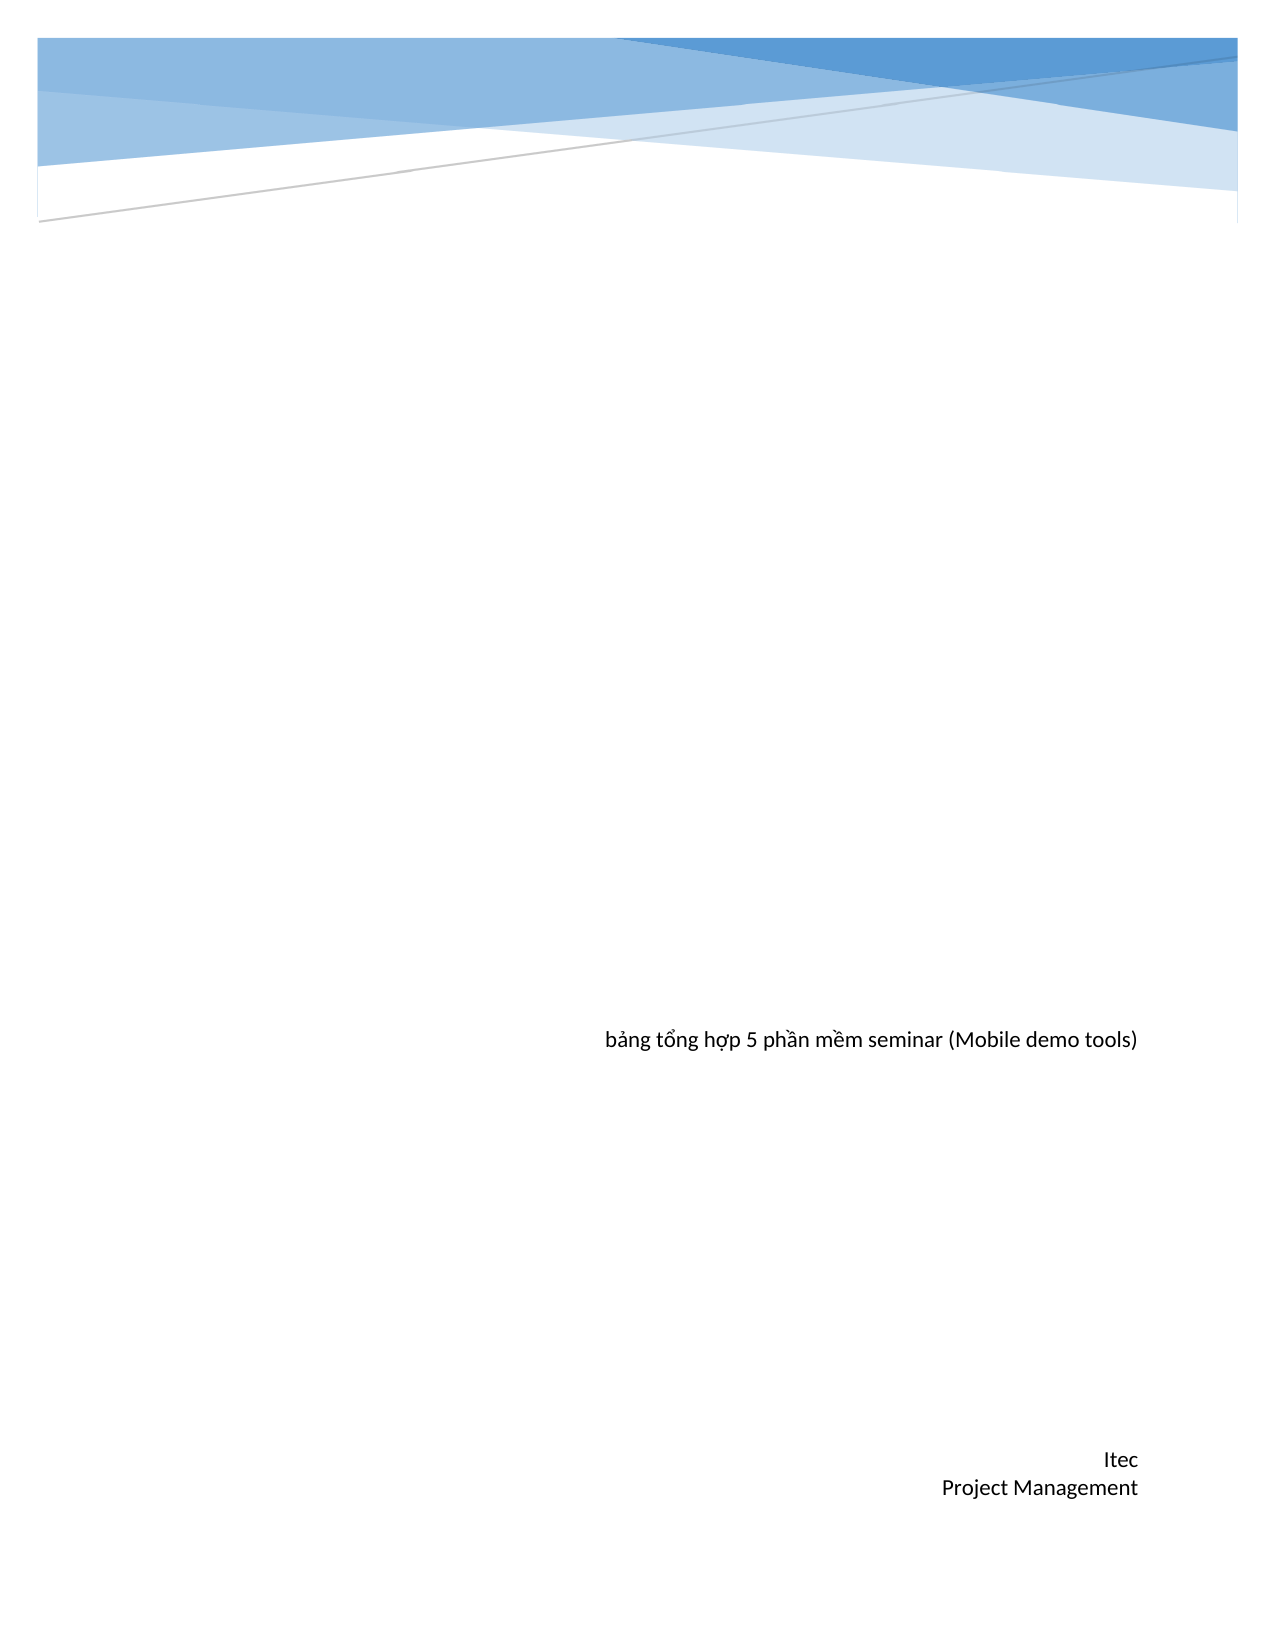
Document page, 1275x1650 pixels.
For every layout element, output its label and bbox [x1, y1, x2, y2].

picture [37, 37, 1238, 238]
